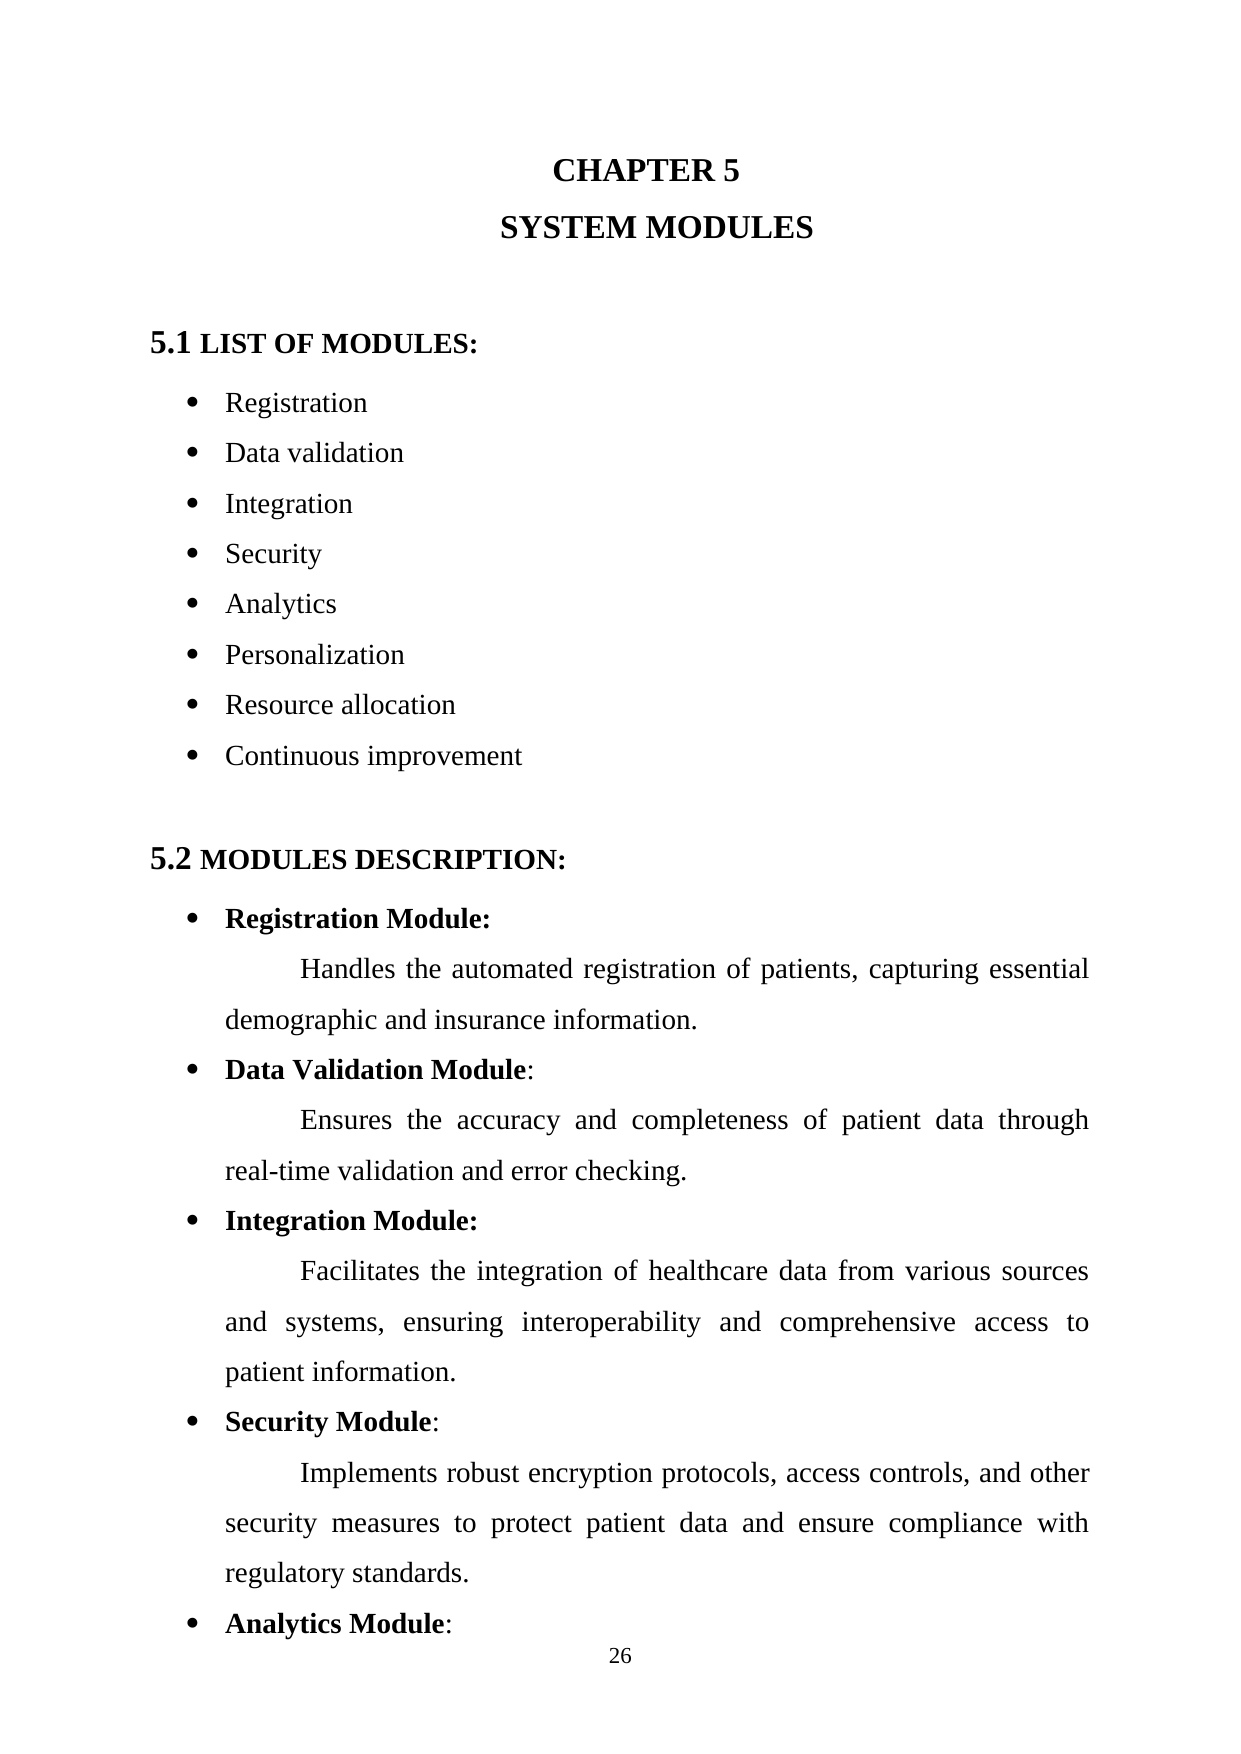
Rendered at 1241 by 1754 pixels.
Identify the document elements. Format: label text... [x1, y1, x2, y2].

list Analytics [187, 587, 1090, 620]
list Resource allocation [187, 687, 1090, 721]
text 5.2 MODULES DESCRIPTION: [150, 839, 1090, 877]
text 5.1 LIST OF MODULES: [150, 323, 1090, 361]
text SYSTEM MODULES [500, 208, 1090, 246]
list Implements robust encryption protocols, access controls, and other security measures to protect patient data and ensure compliance with regulatory standards. [225, 1455, 1090, 1589]
list Handles the automated registration of patients, capturing essential demographic and insurance information. [225, 951, 1090, 1035]
text CHAPTER 5 [552, 150, 1090, 188]
list Security Module: [187, 1404, 1090, 1438]
list Ensures the accuracy and completeness of patient data through real-time validation and error checking. [225, 1102, 1090, 1186]
list Continuous improvement [187, 738, 1090, 772]
list Facilitates the integration of healthcare data from various sources and systems, ensuring interoperability and comprehensive access to patient information. [225, 1253, 1090, 1388]
list Security [187, 536, 1090, 570]
list Analytics Module: [187, 1606, 1090, 1639]
list Data Validation Module: [187, 1052, 1090, 1086]
list Registration [187, 385, 1090, 419]
list Personalization [187, 637, 1090, 671]
list Integration [187, 486, 1090, 519]
list Data validation [187, 435, 1090, 469]
list Integration Module: [187, 1203, 1090, 1237]
list Registration Module: [187, 901, 1090, 935]
